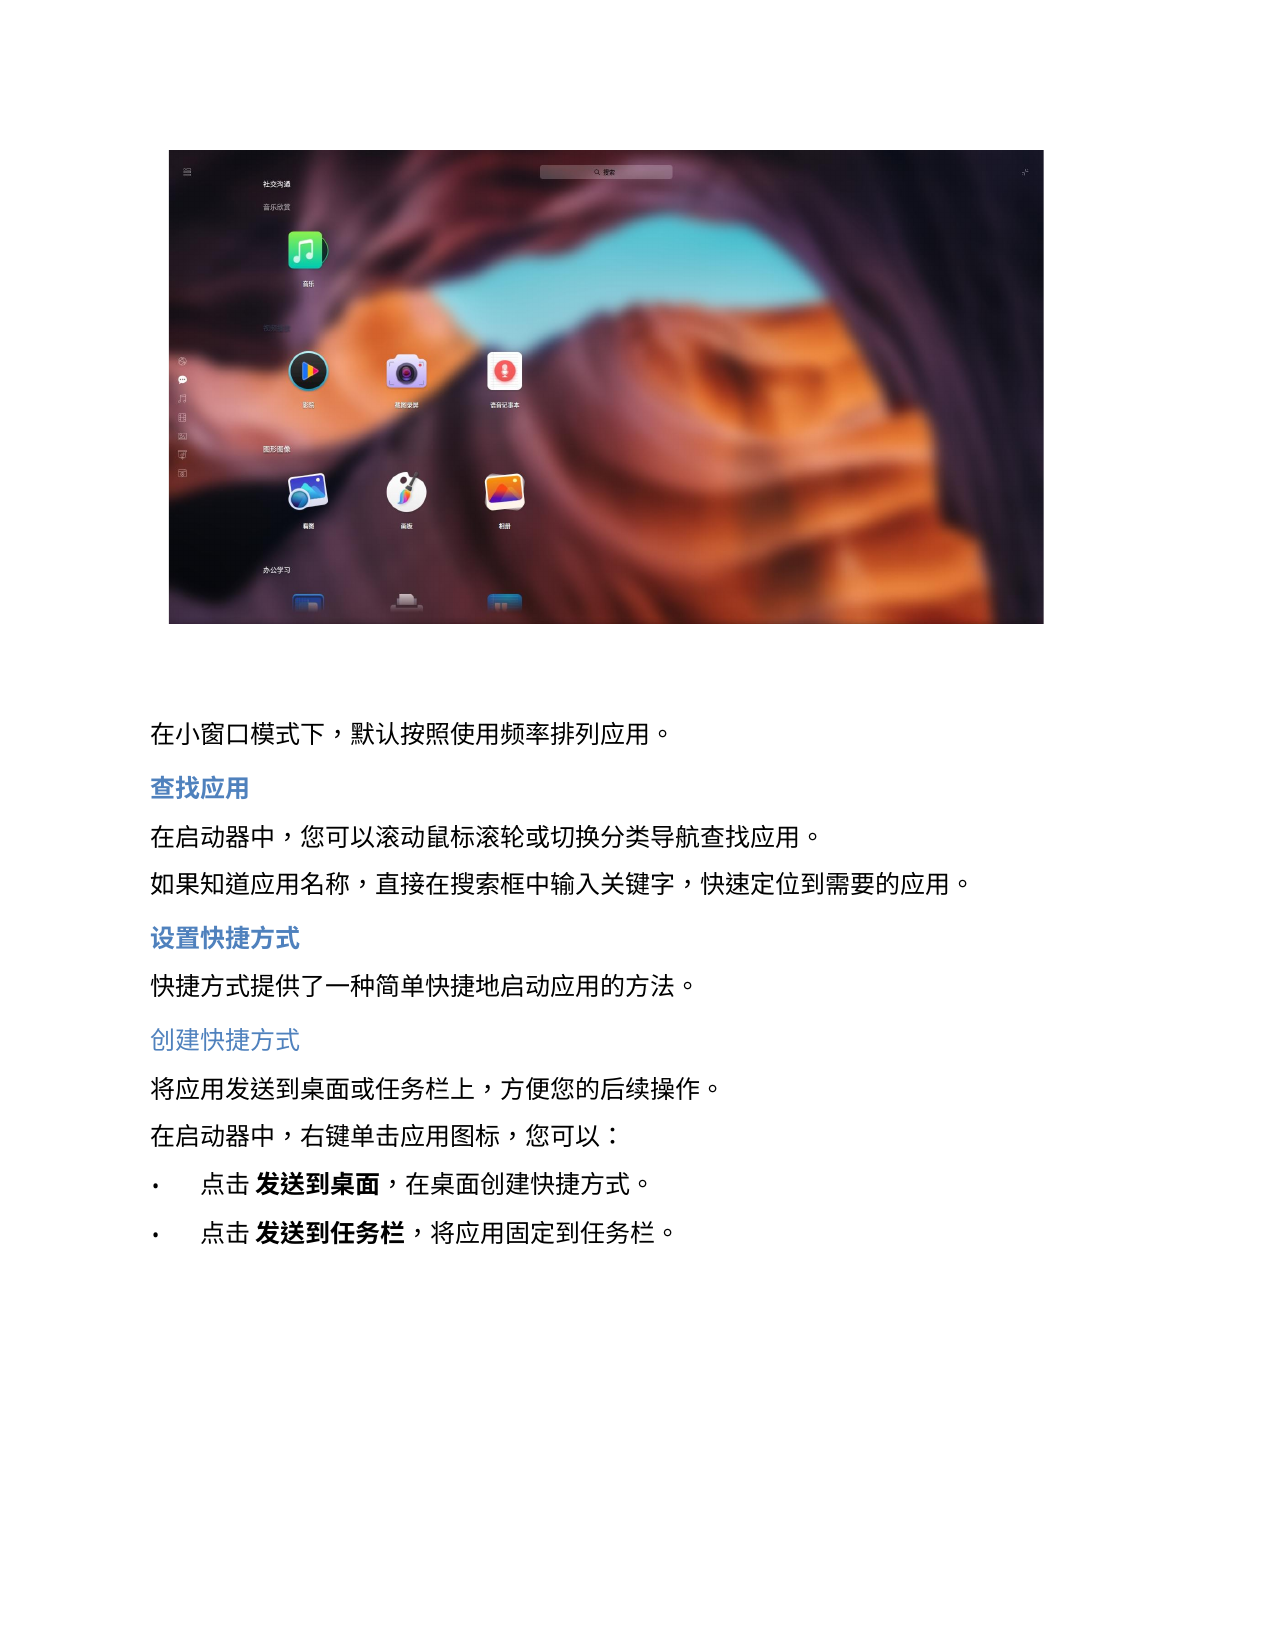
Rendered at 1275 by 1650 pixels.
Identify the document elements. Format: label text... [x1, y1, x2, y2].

text 快捷方式提供了一种简单快捷地启动应用的方法。 [150, 973, 1125, 1002]
subtitle 创建快捷方式 [150, 1023, 1125, 1057]
subtitle 设置快捷方式 [150, 921, 1125, 954]
text 在启动器中，您可以滚动鼠标滚轮或切换分类导航查找应用。 [150, 823, 1125, 852]
list 点击 发送到任务栏，将应用固定到任务栏。 [150, 1220, 1125, 1249]
text 如果知道应用名称，直接在搜索框中输入关键字，快速定位到需要的应用。 [150, 871, 1125, 900]
text 在启动器中，右键单击应用图标，您可以： [150, 1123, 1125, 1152]
text 在小窗口模式下，默认按照使用频率排列应用。 [150, 692, 1125, 750]
text 将应用发送到桌面或任务栏上，方便您的后续操作。 [150, 1076, 1125, 1104]
subtitle 查找应用 [150, 771, 1125, 805]
picture [168, 150, 1044, 624]
list 点击 发送到桌面，在桌面创建快捷方式。 [150, 1171, 1125, 1199]
